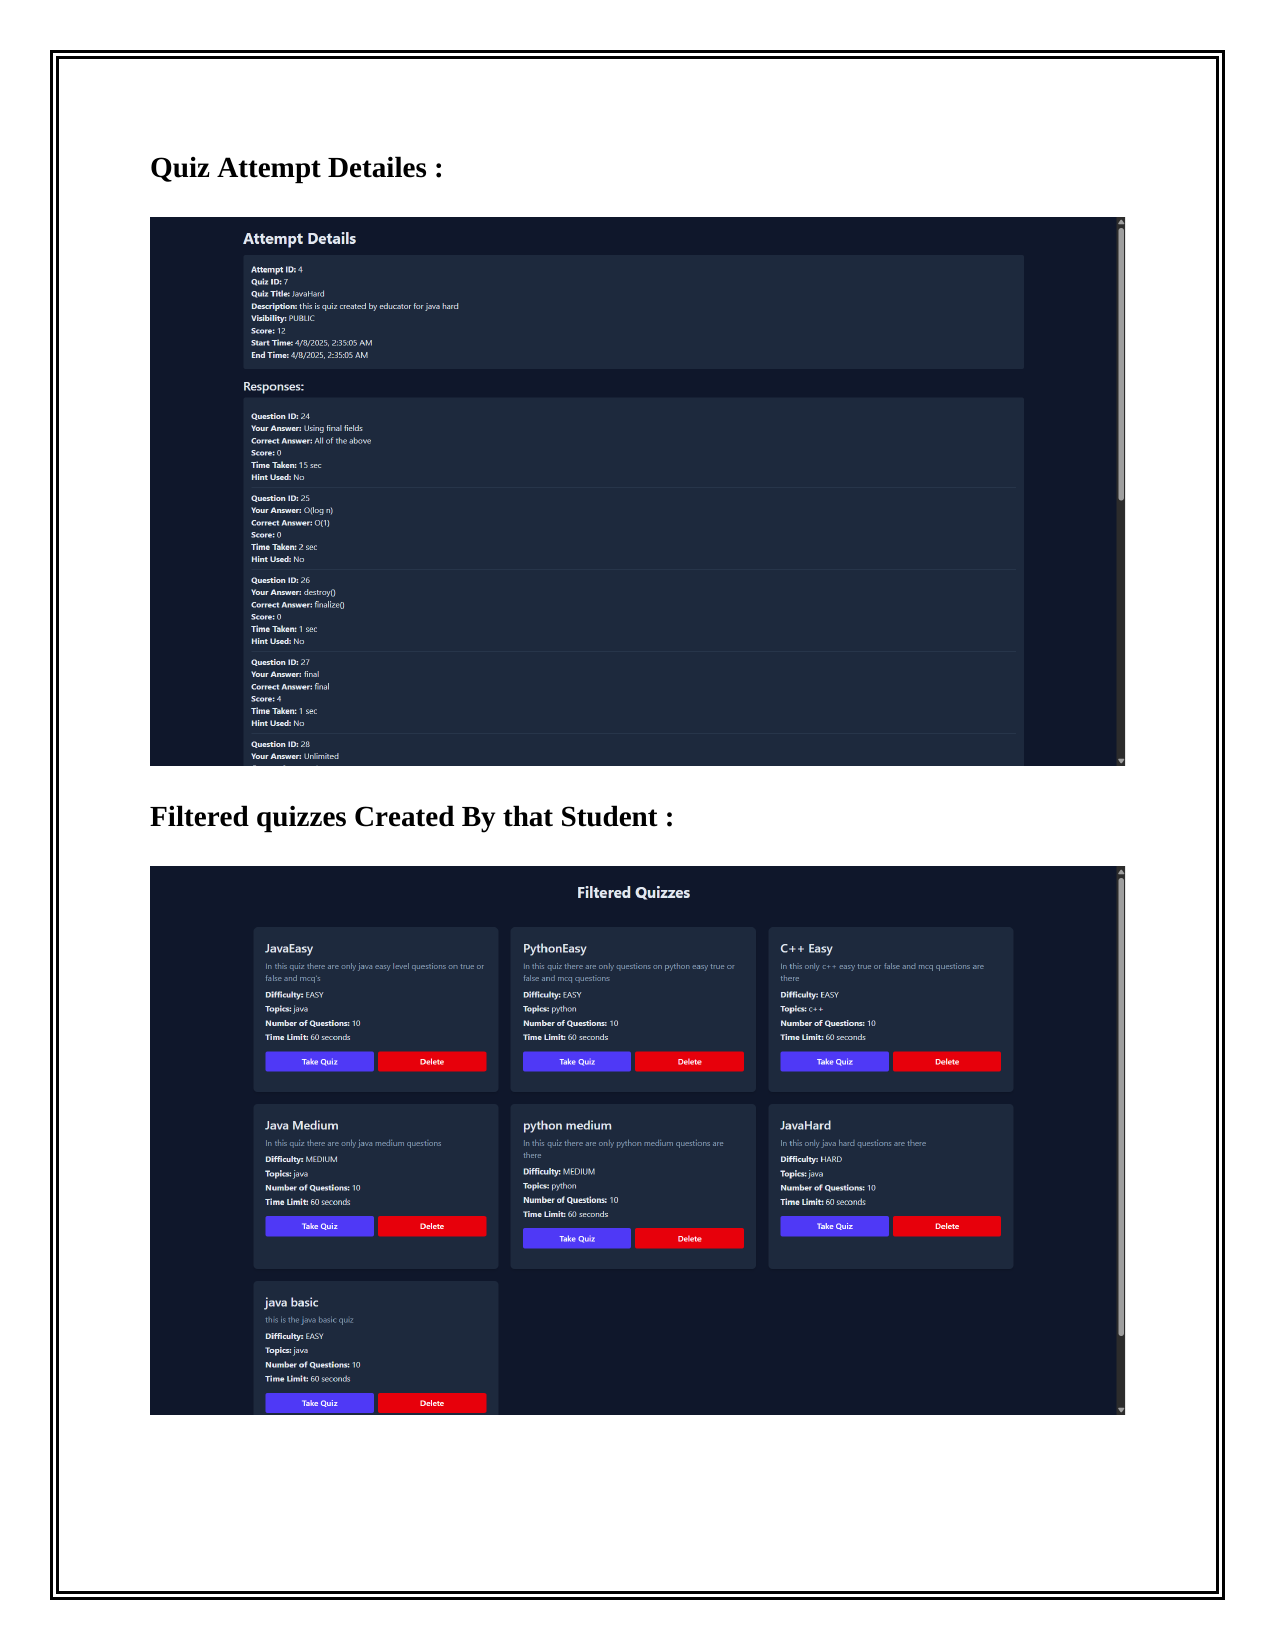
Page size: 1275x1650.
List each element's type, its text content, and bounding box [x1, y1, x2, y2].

picture [150, 866, 1125, 1415]
text Quiz Attempt Detailes : [150, 150, 1125, 183]
picture [150, 217, 1125, 766]
text Filtered quizzes Created By that Student : [150, 799, 1125, 833]
